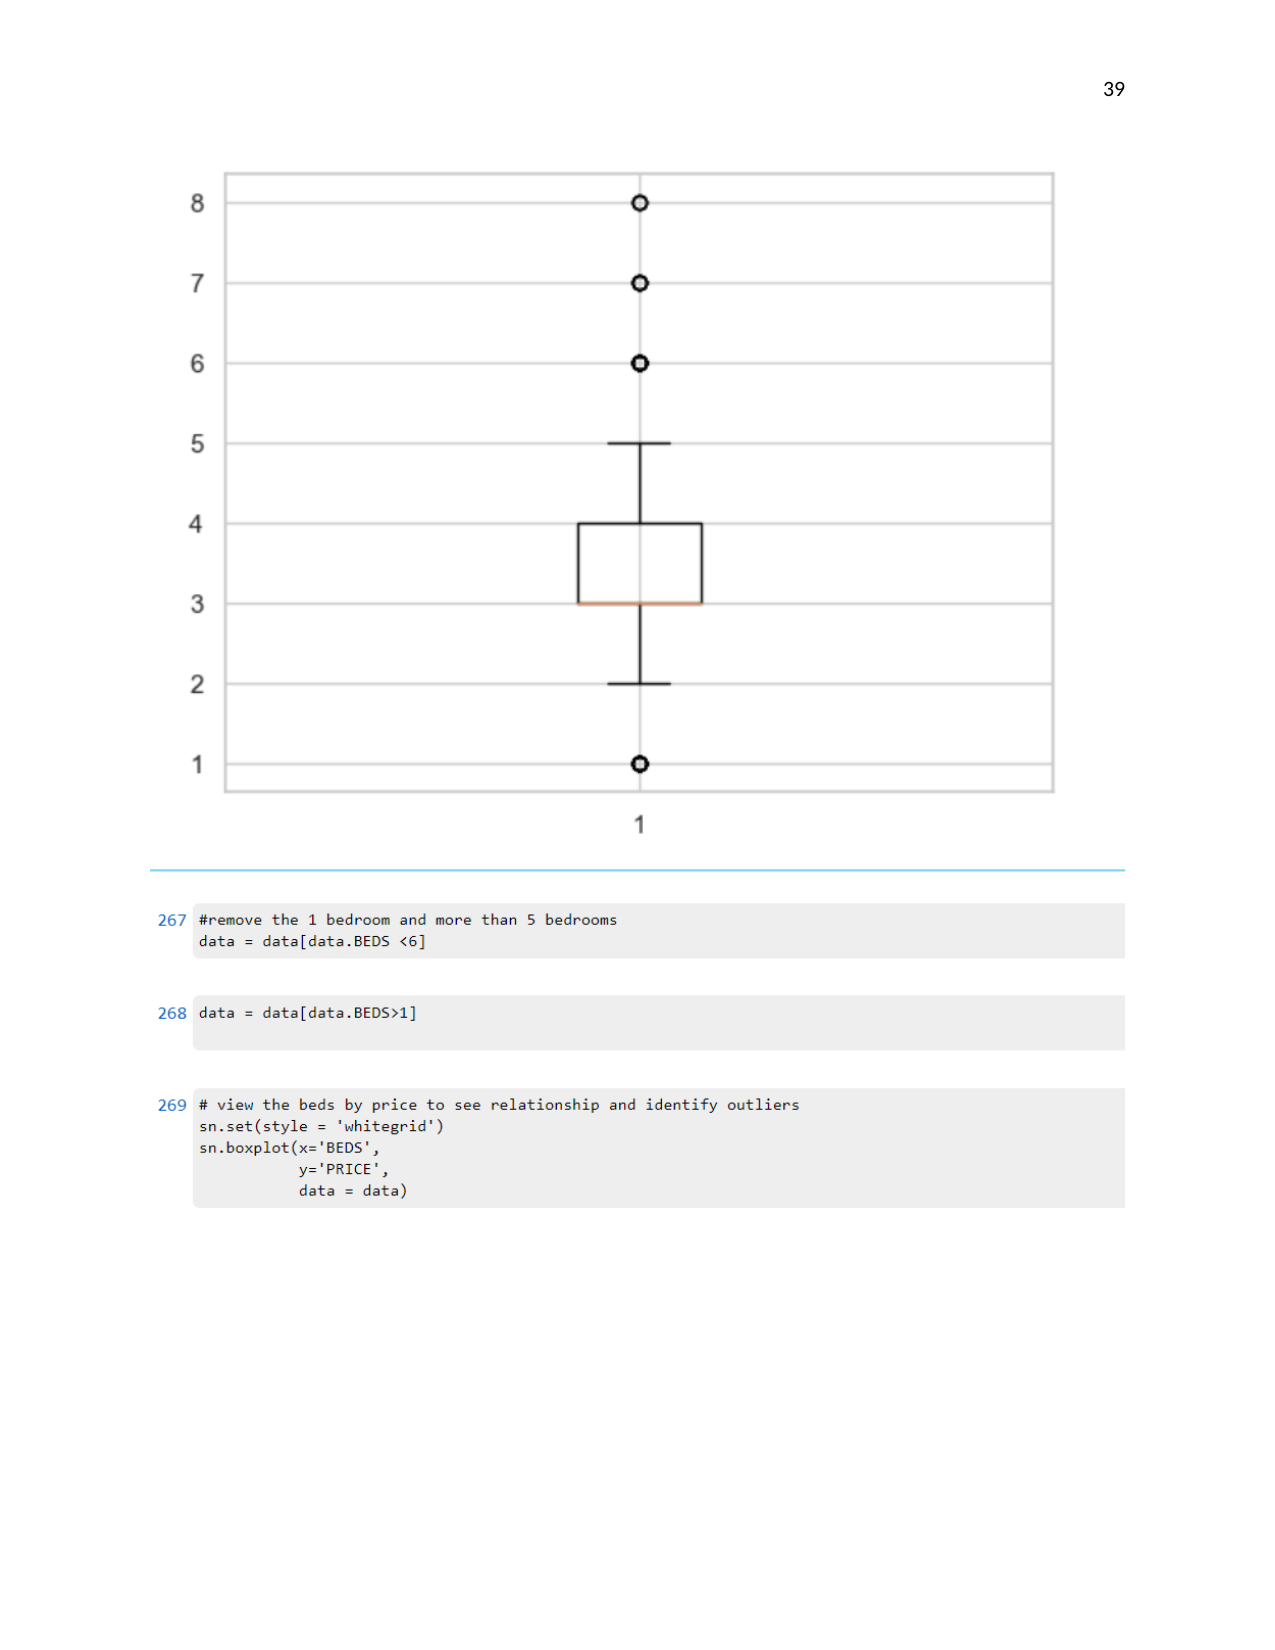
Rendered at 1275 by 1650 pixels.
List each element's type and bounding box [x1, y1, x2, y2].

picture [150, 892, 1125, 1213]
picture [150, 150, 1125, 872]
